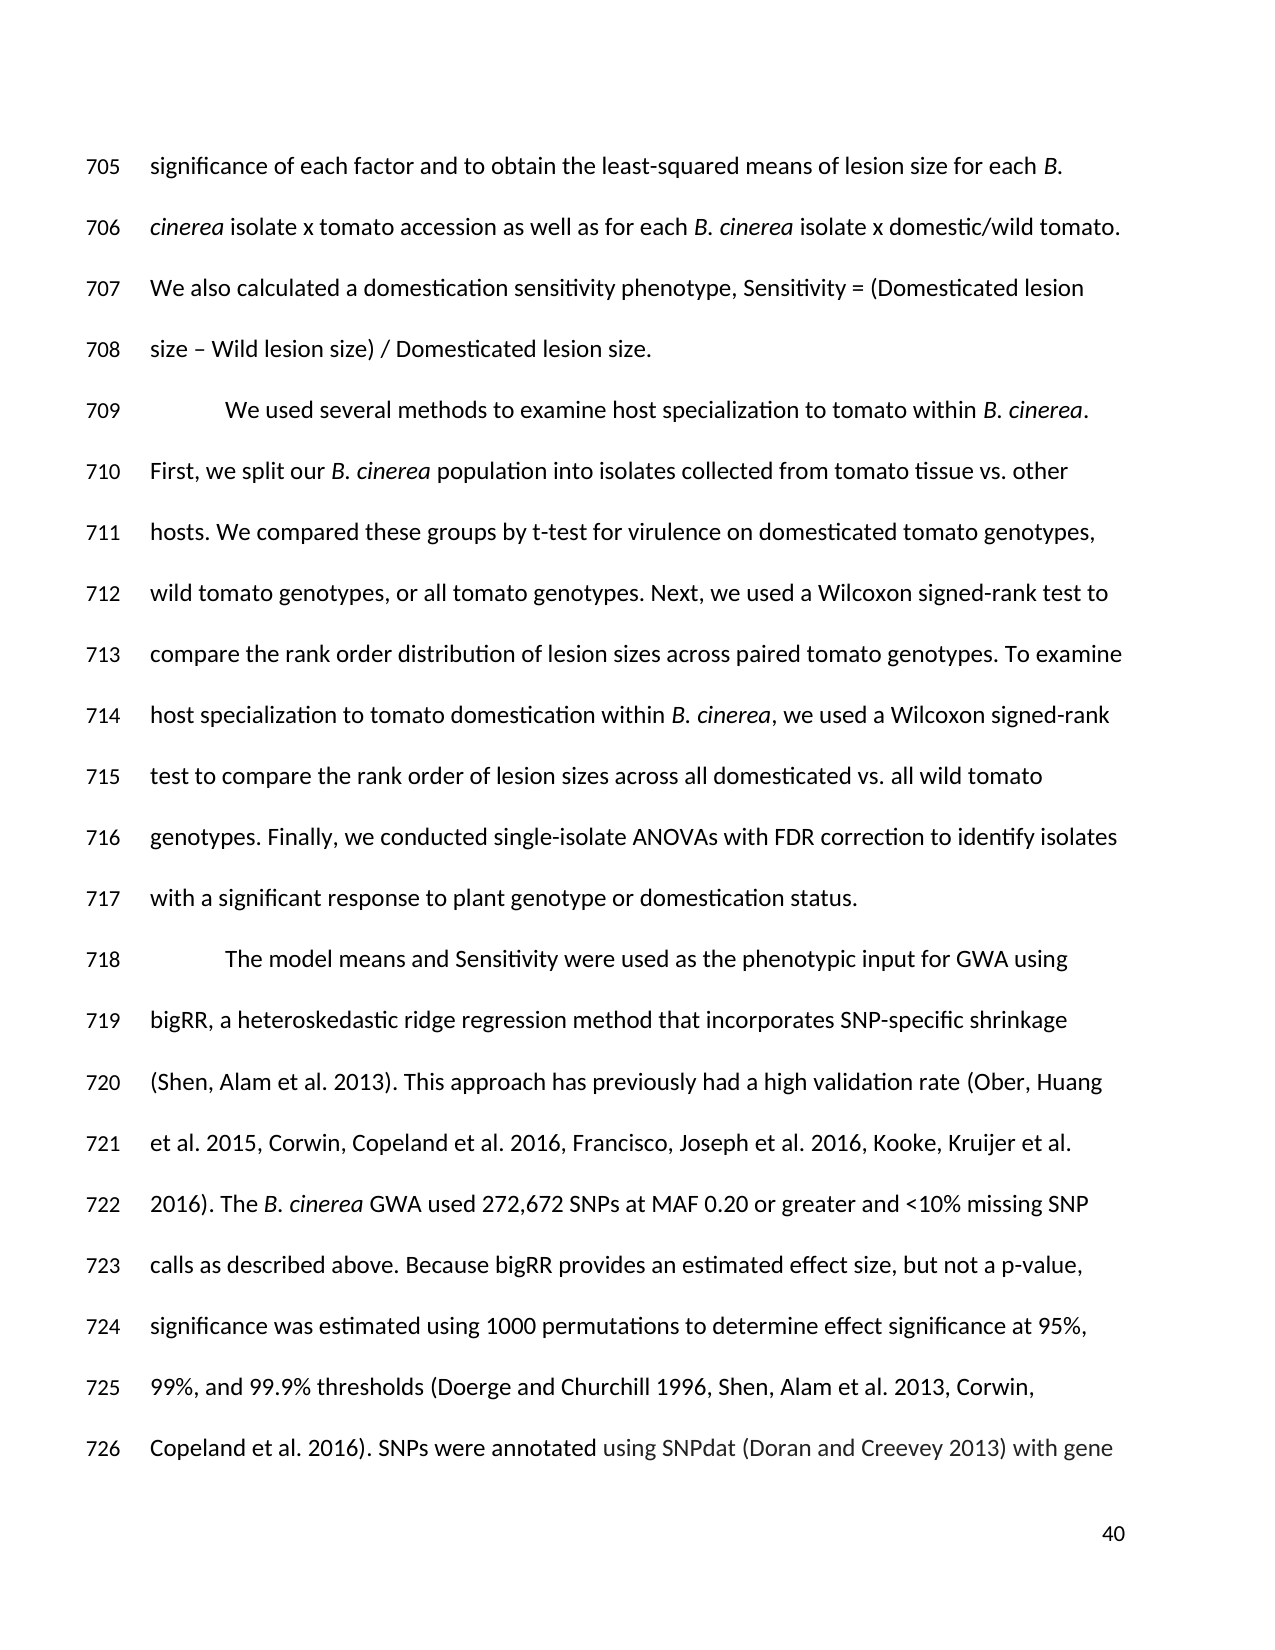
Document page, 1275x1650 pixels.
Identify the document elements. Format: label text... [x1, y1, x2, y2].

text We used several methods to examine host specialization to tomato within B. cinerea. First, we split our B. cinerea population into isolates collected from tomato tissue vs. other hosts. We compared these groups by t-test for virulence on domesticated tomato genotypes, wild tomato genotypes, or all tomato genotypes. Next, we used a Wilcoxon signed-rank test to compare the rank order distribution of lesion sizes across paired tomato genotypes. To examine host specialization to tomato domestication within B. cinerea, we used a Wilcoxon signed-rank test to compare the rank order of lesion sizes across all domesticated vs. all wild tomato genotypes. Finally, we conducted single-isolate ANOVAs with FDR correction to identify isolates with a significant response to plant genotype or domestication status. [150, 394, 1125, 913]
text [150, 150, 1125, 364]
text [150, 943, 1125, 1462]
